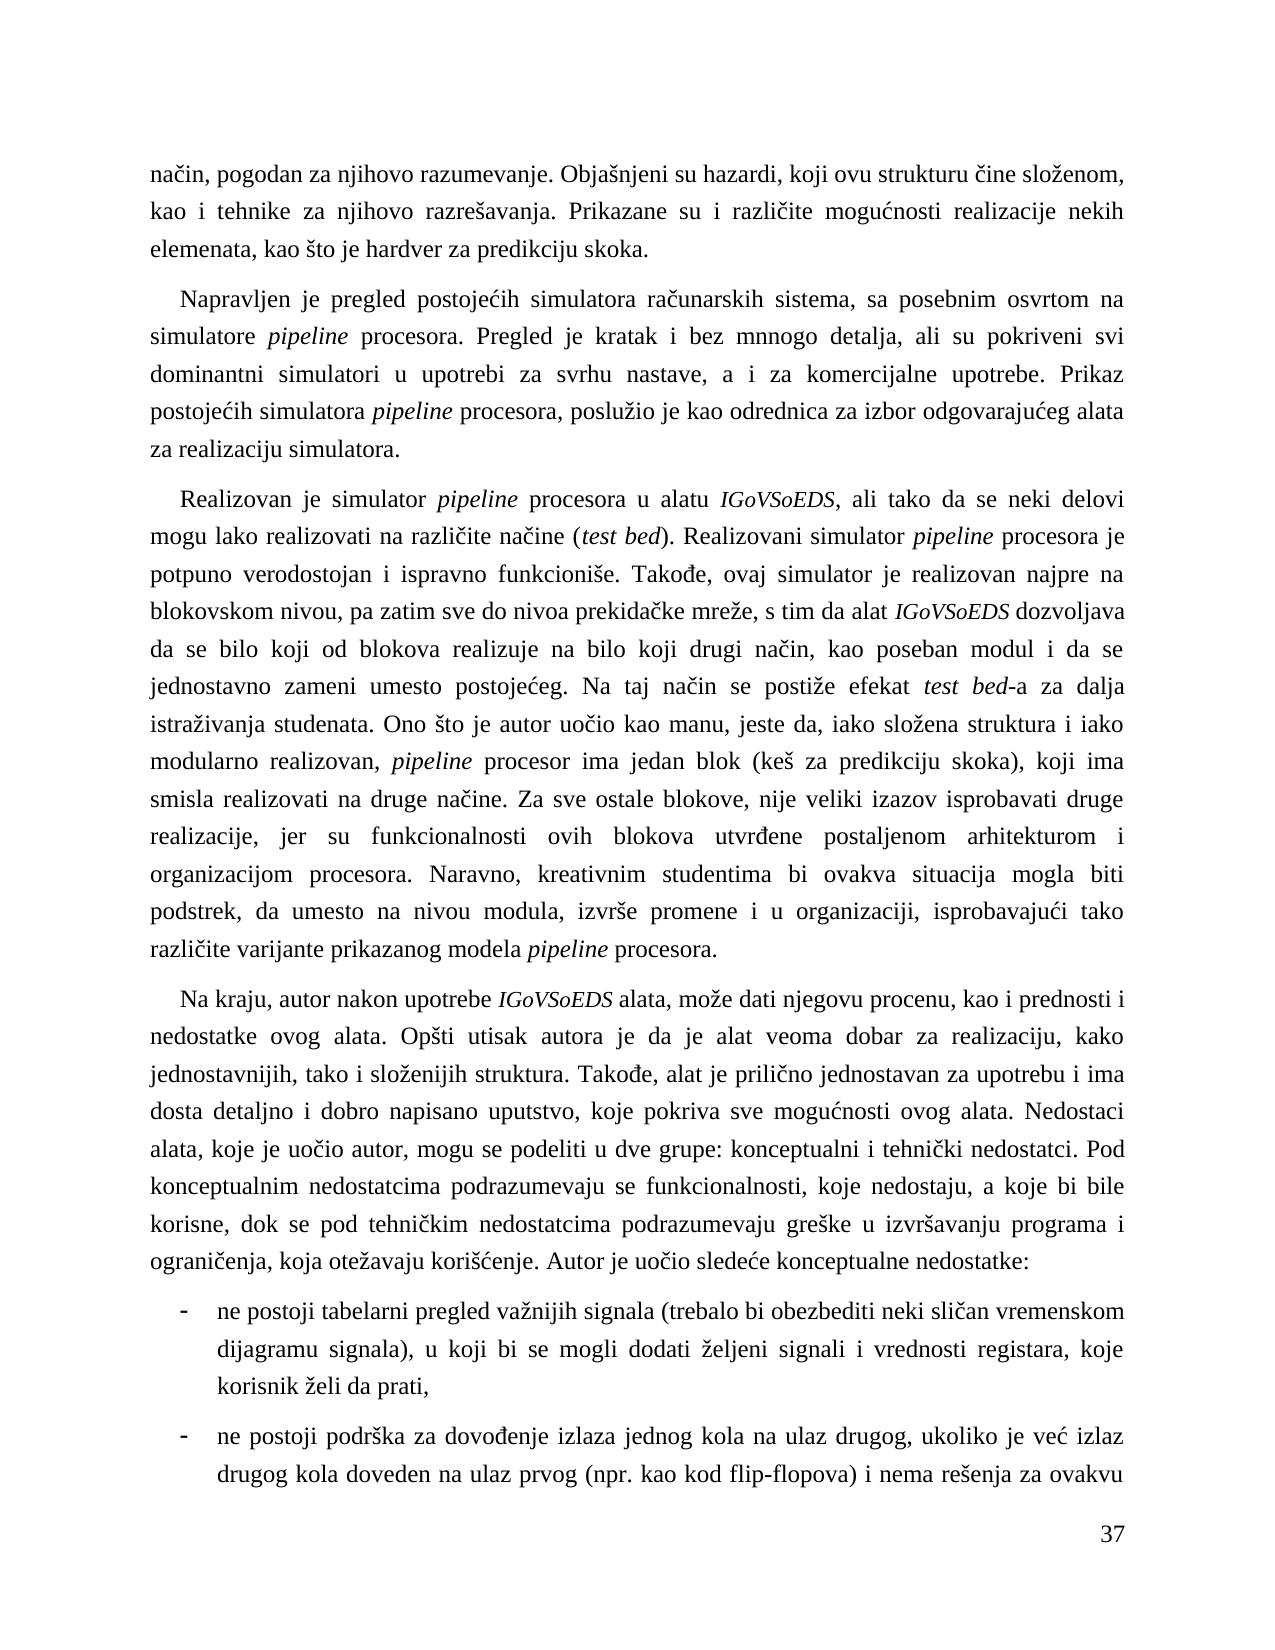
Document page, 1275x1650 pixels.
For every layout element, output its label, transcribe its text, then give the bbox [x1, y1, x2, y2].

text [150, 150, 1125, 262]
list ne postoji tabelarni pregled važnijih signala (trebalo bi obezbediti neki sličan vremenskom dijagramu signala), u koji bi se mogli dodati željeni signali i vrednosti registara, koje korisnik želi da prati, [179, 1287, 1125, 1400]
text Napravljen je pregled postojećih simulatora računarskih sistema, sa posebnim osvrtom na simulatore pipeline procesora. Pregled je kratak i bez mnnogo detalja, ali su pokriveni svi dominantni simulatori u upotrebi za svrhu nastave, a i za komercijalne upotrebe. Prikaz postojećih simulatora pipeline procesora, poslužio je kao odrednica za izbor odgovarajućeg alata za realizaciju simulatora. [150, 275, 1125, 462]
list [179, 1412, 1125, 1487]
text Realizovan je simulator pipeline procesora u alatu IGoVSoEDS, ali tako da se neki delovi mogu lako realizovati na različite načine (test bed). Realizovani simulator pipeline procesora je potpuno verodostojan i ispravno funkcioniše. Takođe, ovaj simulator je realizovan najpre na blokovskom nivou, pa zatim sve do nivoa prekidačke mreže, s tim da alat IGoVSoEDS dozvoljava da se bilo koji od blokova realizuje na bilo koji drugi način, kao poseban modul i da se jednostavno zameni umesto postojećeg. Na taj način se postiže efekat test bed-a za dalja istraživanja studenata. Ono što je autor uočio kao manu, jeste da, iako složena struktura i iako modularno realizovan, pipeline procesor ima jedan blok (keš za predikciju skoka), koji ima smisla realizovati na druge načine. Za sve ostale blokove, nije veliki izazov isprobavati druge realizacije, jer su funkcionalnosti ovih blokova utvrđene postaljenom arhitekturom i organizacijom procesora. Naravno, kreativnim studentima bi ovakva situacija mogla biti podstrek, da umesto na nivou modula, izvrše promene i u organizaciji, isprobavajući tako različite varijante prikazanog modela pipeline procesora. [150, 475, 1125, 962]
text Na kraju, autor nakon upotrebe IGoVSoEDS alata, može dati njegovu procenu, kao i prednosti i nedostatke ovog alata. Opšti utisak autora je da je alat veoma dobar za realizaciju, kako jednostavnijih, tako i složenijih struktura. Takođe, alat je prilično jednostavan za upotrebu i ima dosta detaljno i dobro napisano uputstvo, koje pokriva sve mogućnosti ovog alata. Nedostaci alata, koje je uočio autor, mogu se podeliti u dve grupe: konceptualni i tehnički nedostatci. Pod konceptualnim nedostatcima podrazumevaju se funkcionalnosti, koje nedostaju, a koje bi bile korisne, dok se pod tehničkim nedostatcima podrazumevaju greške u izvršavanju programa i ograničenja, koja otežavaju korišćenje. Autor je uočio sledeće konceptualne nedostatke: [150, 975, 1125, 1275]
